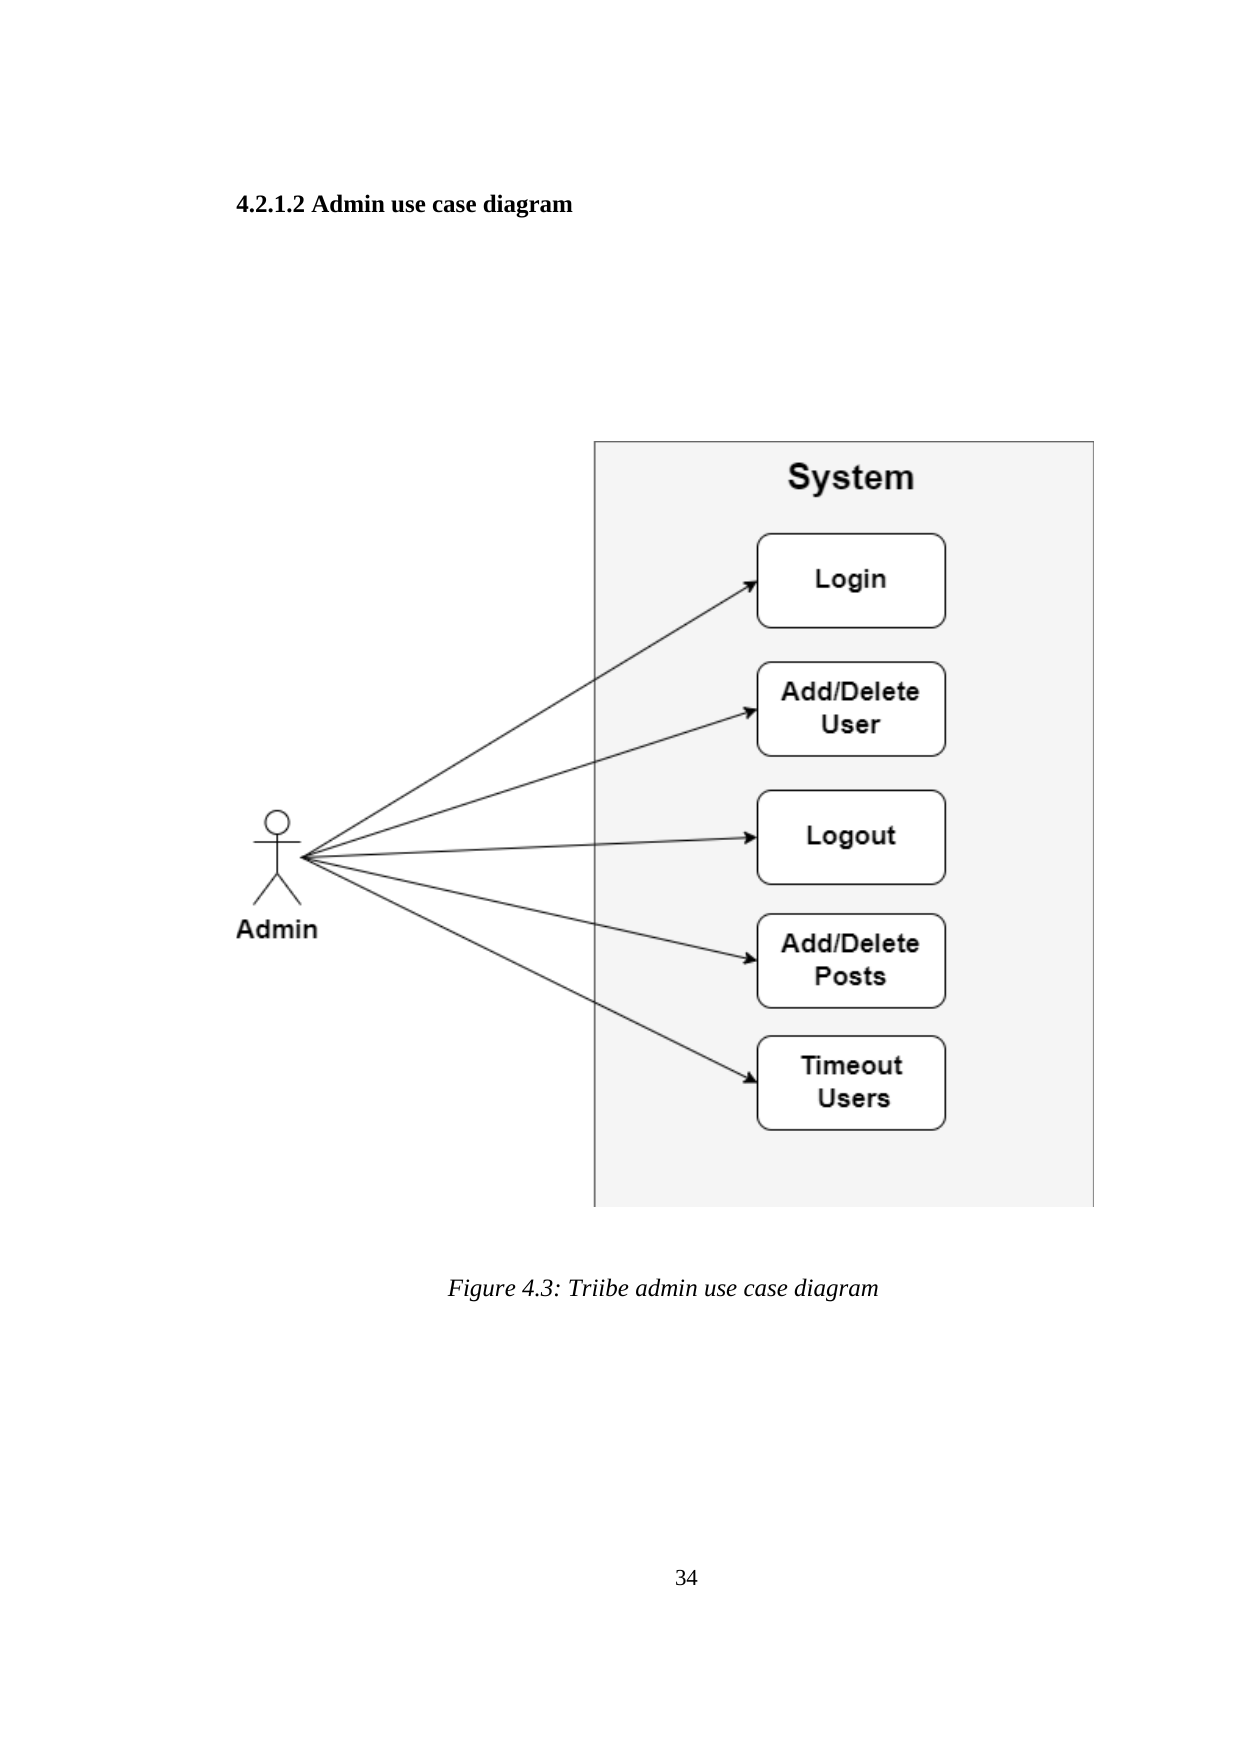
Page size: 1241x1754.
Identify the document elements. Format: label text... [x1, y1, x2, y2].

subtitle Admin use case diagram [236, 189, 1090, 218]
picture [236, 441, 1094, 1207]
title Figure 4.3: Triibe admin use case diagram [236, 1273, 1090, 1302]
